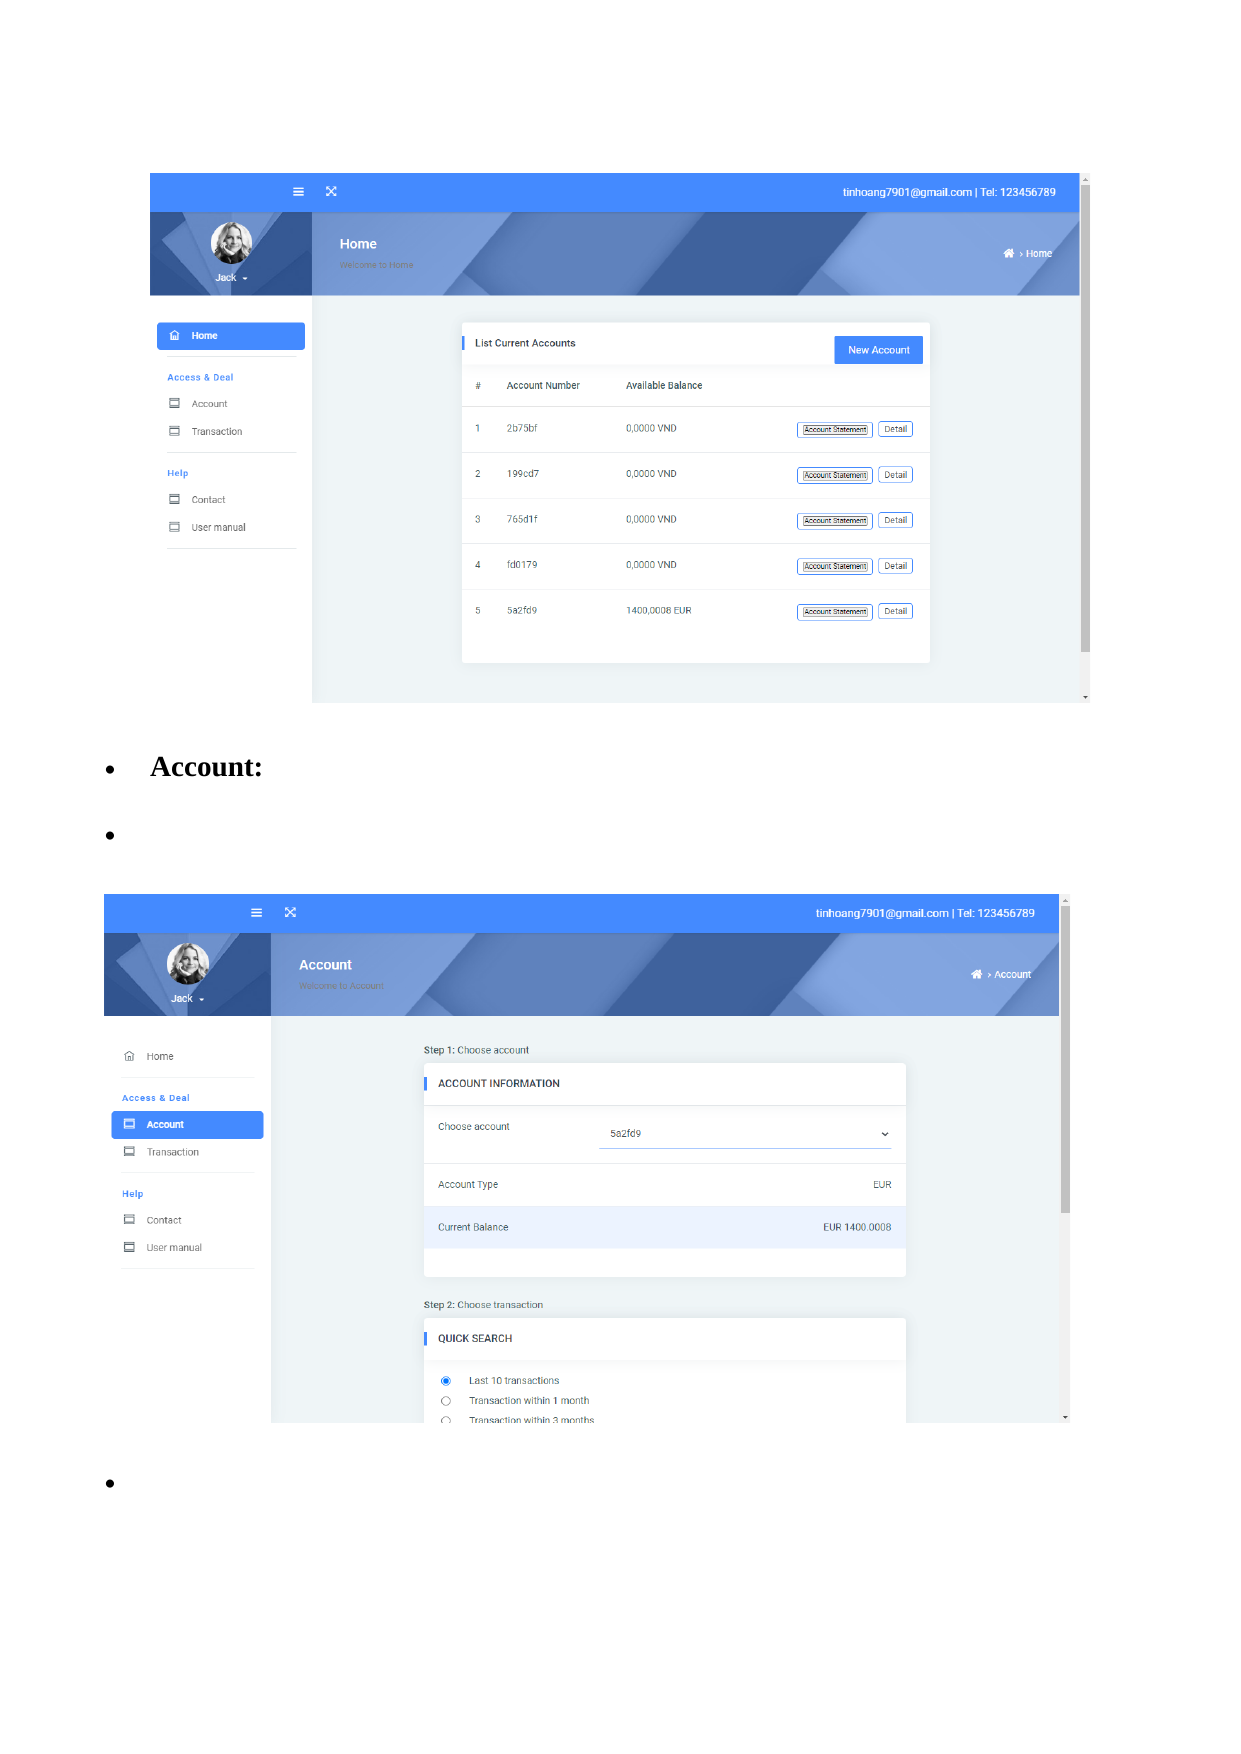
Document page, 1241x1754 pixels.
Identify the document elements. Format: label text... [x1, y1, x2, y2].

list Account: [104, 733, 1090, 798]
picture [104, 894, 1071, 1423]
picture [150, 173, 1091, 703]
